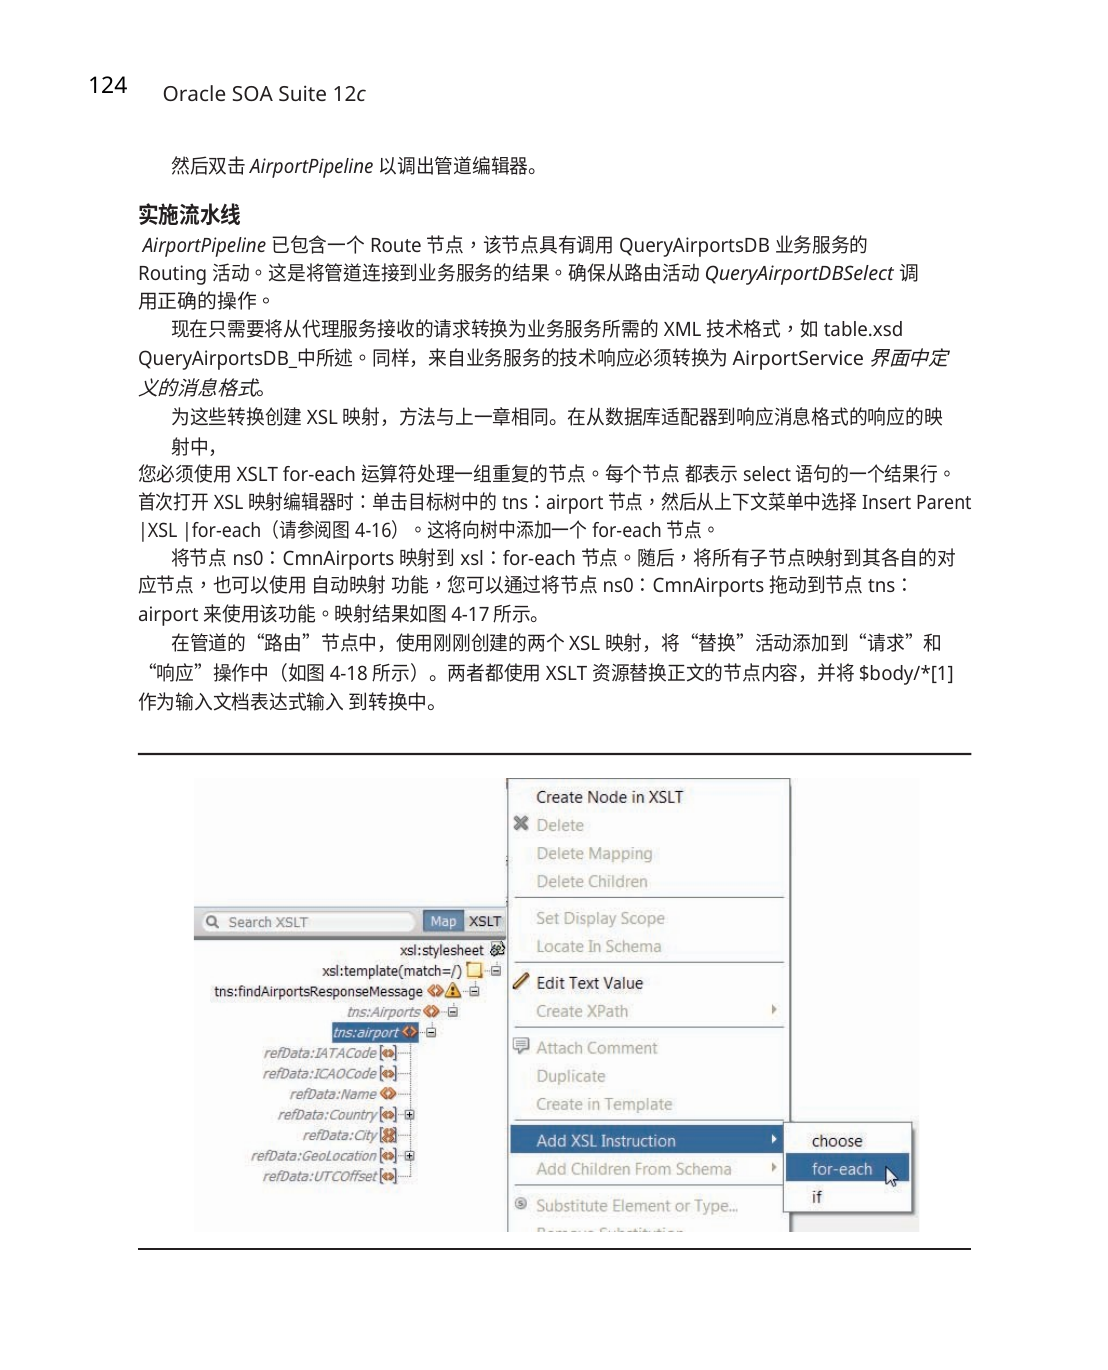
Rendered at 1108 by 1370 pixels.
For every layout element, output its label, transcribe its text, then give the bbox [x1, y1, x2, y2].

text 现在只需要将从代理服务接收的请求转换为业务服务所需的 XML 技术格式，如 table.xsd QueryAirportsDB_中所述。同样，来自业务服务的技术响应必须转换为 AirportService 界面中定义的消息格式。 [138, 315, 962, 401]
text 将节点 ns0：CmnAirports 映射到 xsl：for-each 节点。随后，将所有子节点映射到其各自的对应节点，也可以使用 自动映射 功能，您可以通过将节点 ns0：CmnAirports 拖动到节点 tns：airport 来使用该功能。映射结果如图4-17所示。 [138, 544, 968, 627]
text AirportPipeline 已包含一个 Route 节点，该节点具有调用 QueryAirportsDB 业务服务的 Routing 活动。这是将管道连接到业务服务的结果。确保从路由活动 QueryAirportDBSelect 调用正确的操作。 [138, 232, 931, 314]
text 然后双击 AirportPipeline 以调出管道编辑器。 [171, 150, 1107, 179]
subtitle 实施流水线 [138, 197, 1107, 230]
text 为这些转换创建 XSL 映射，方法与上一章相同。在从数据库适配器到响应消息格式的响应的映射中， [171, 402, 946, 460]
text 在管道的“路由”节点中，使用刚刚创建的两个 XSL 映射，将“替换”活动添加到“请求”和“响应”操作中（如图 4-18 所示）。两者都使用 XSLT 资源替换正文的节点内容，并将 $body/*[1] 作为输入文档表达式输入 到转换中。 [138, 628, 972, 715]
text 您必须使用 XSLT for-each 运算符处理一组重复的节点。每个节点 都表示 select 语句的一个结果行。首次打开 XSL 映射编辑器时：单击目标树中的 tns：airport 节点，然后从上下文菜单中选择 Insert Parent |XSL |for-each（请参阅图 4-16）。这将向树中添加一个 for-each 节点。 [138, 461, 972, 543]
picture [193, 778, 920, 1232]
